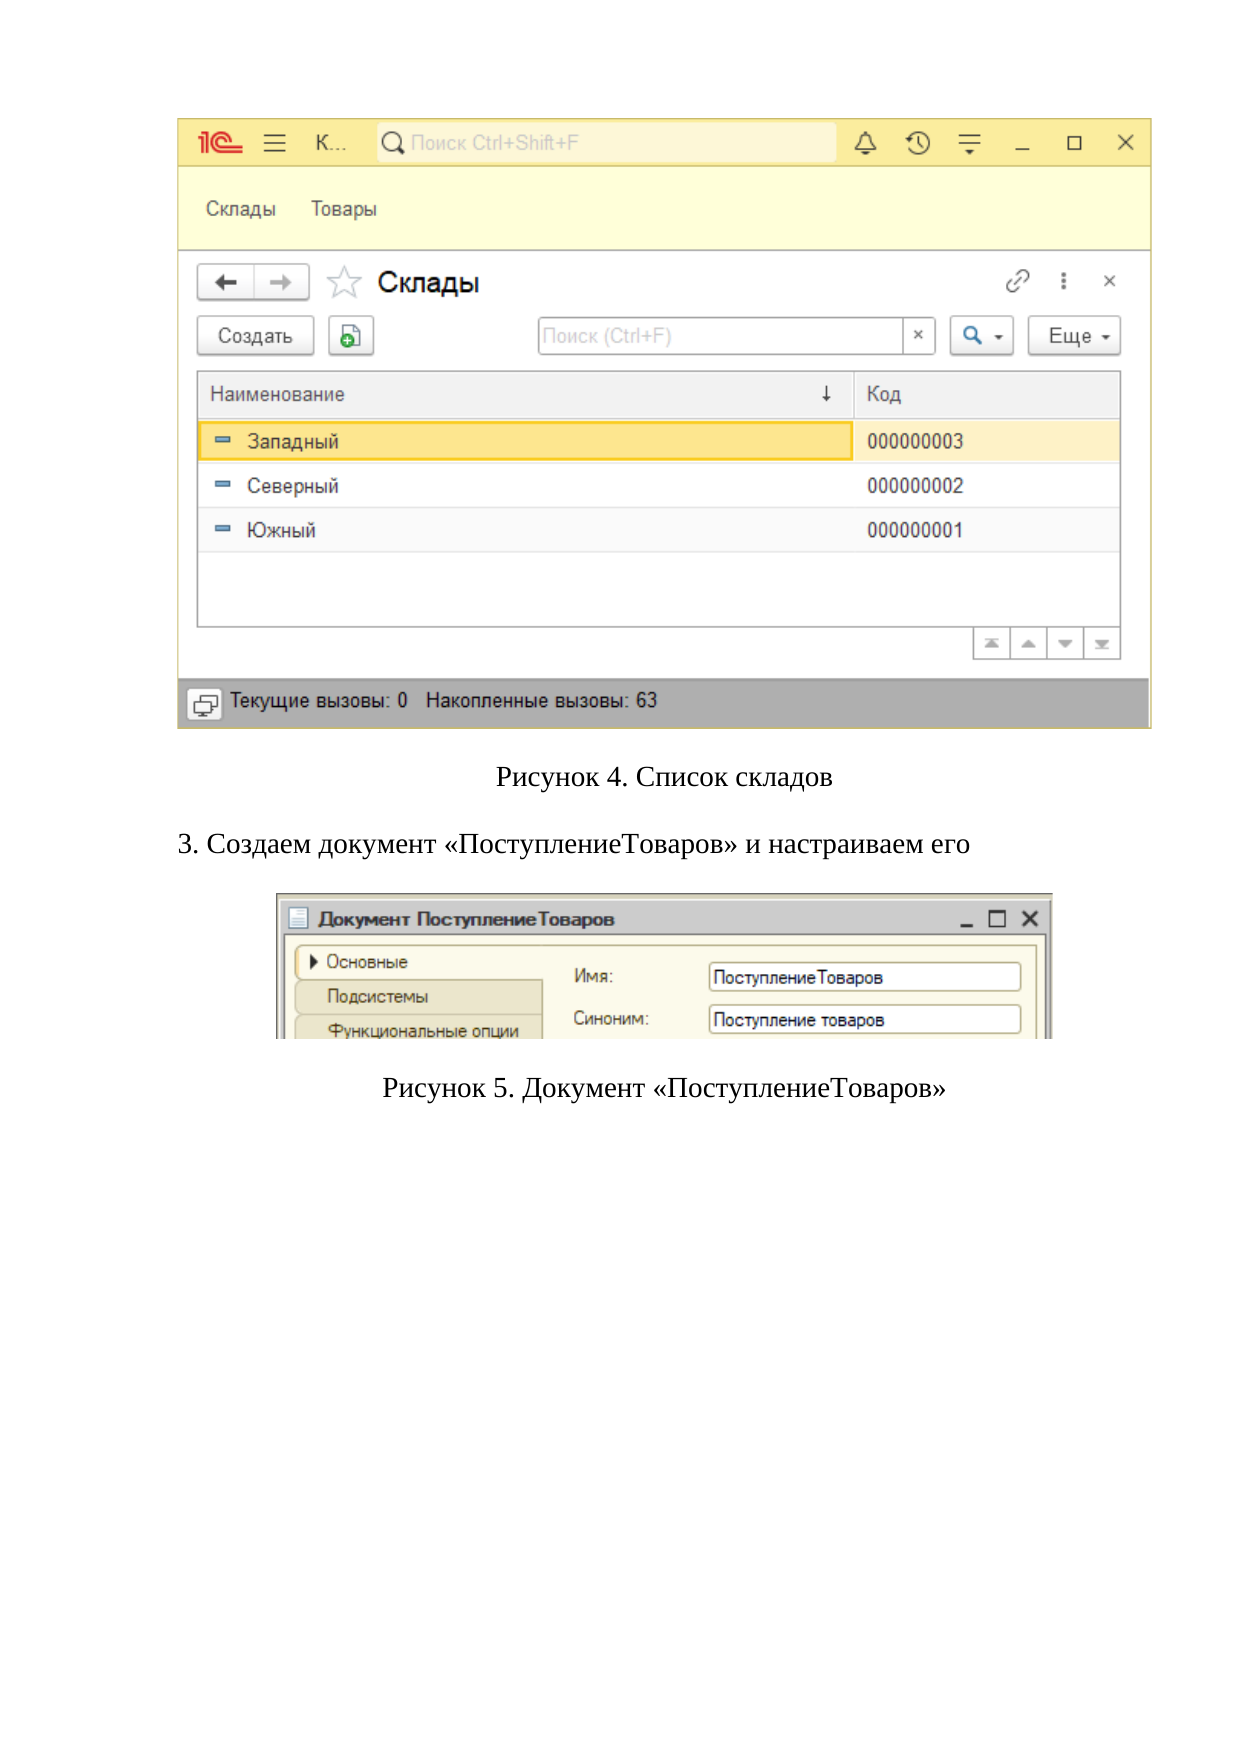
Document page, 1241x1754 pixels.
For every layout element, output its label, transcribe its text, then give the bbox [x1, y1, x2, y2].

text Рисунок 5. Документ «ПоступлениеТоваров» [177, 1070, 1152, 1103]
picture [276, 893, 1053, 1039]
picture [177, 118, 1152, 729]
text 3. Создаем документ «ПоступлениеТоваров» и настраиваем его [177, 826, 1152, 860]
text Рисунок 4. Список складов [177, 759, 1152, 793]
